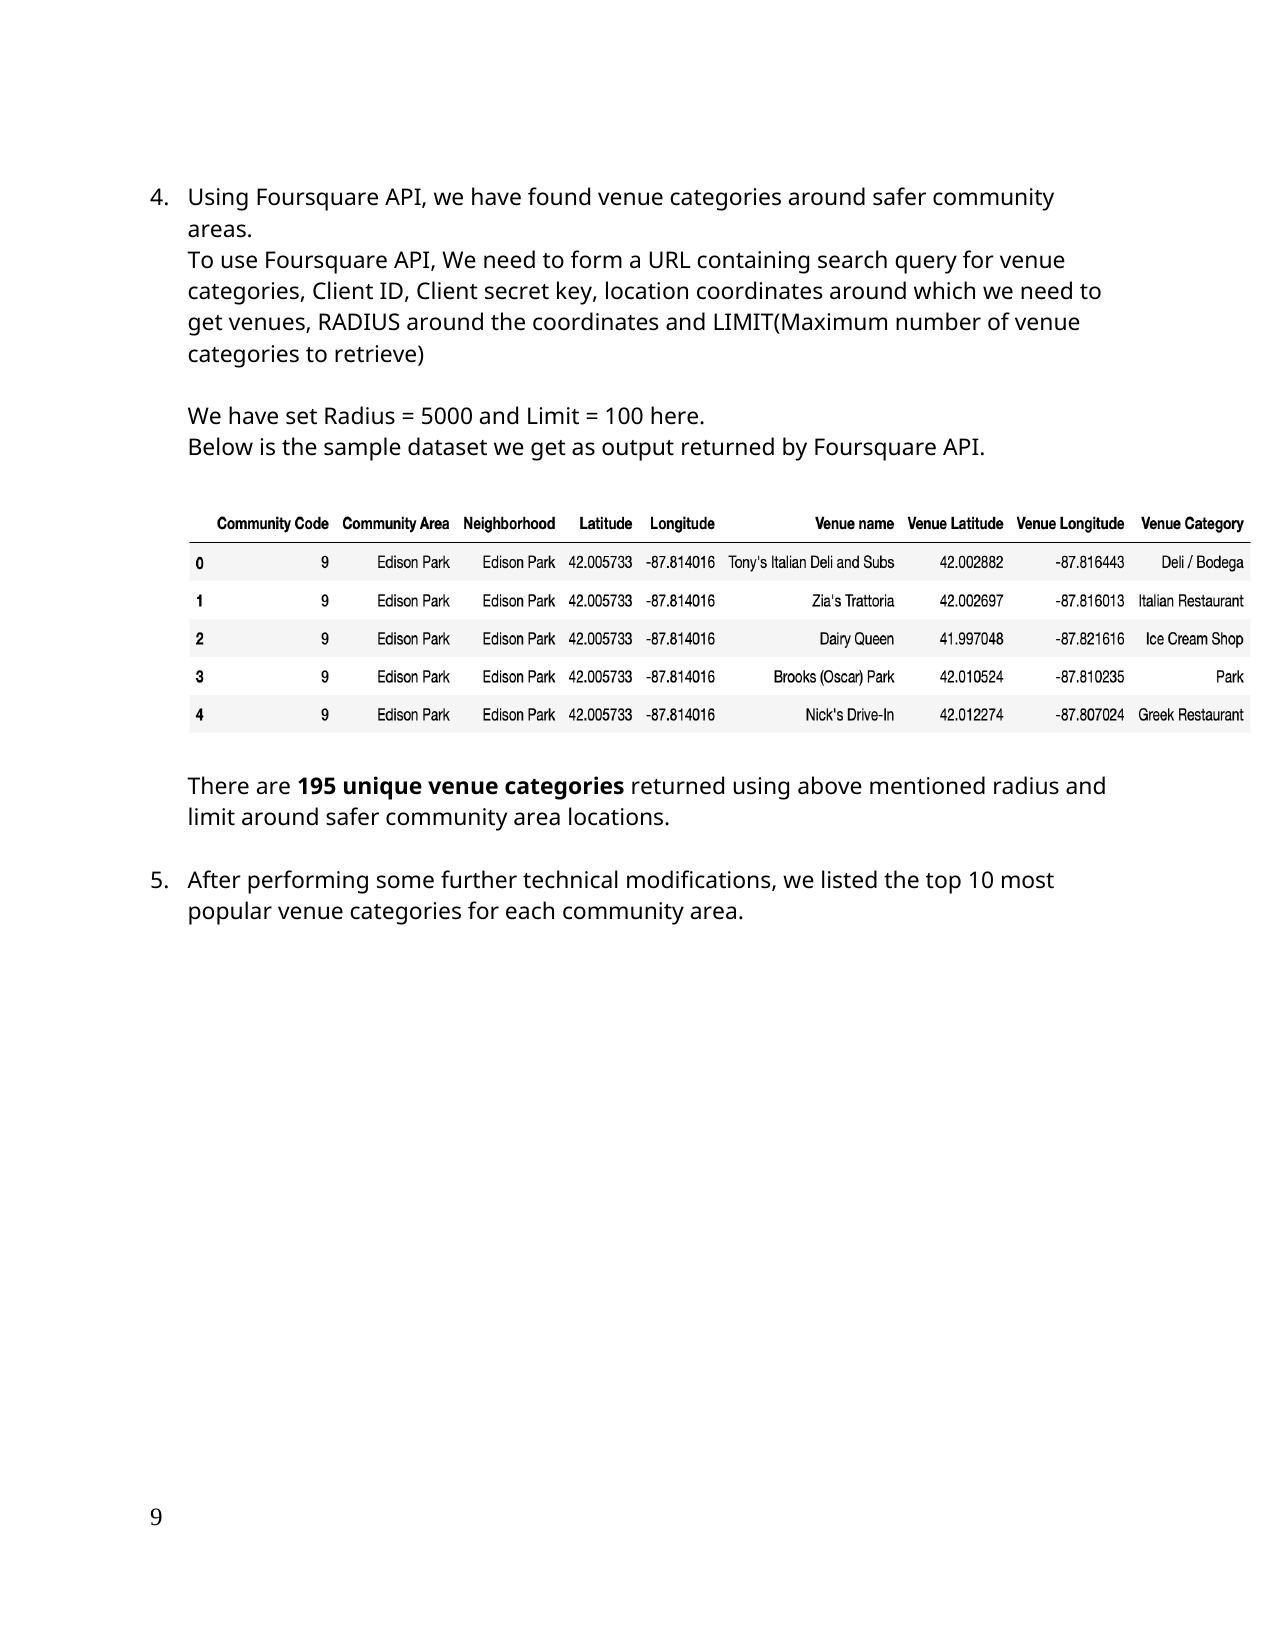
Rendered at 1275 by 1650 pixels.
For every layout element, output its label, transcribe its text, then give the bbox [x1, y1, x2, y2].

picture [187, 493, 1256, 739]
list To use Foursquare API, We need to form a URL containing search query for venue categories, Client ID, Client secret key, location coordinates around which we need to get venues, RADIUS around the coordinates and LIMIT(Maximum number of venue categories to retrieve) [187, 244, 1125, 369]
list Below is the sample dataset we get as output returned by Foursquare API. [187, 431, 1125, 462]
list Using Foursquare API, we have found venue categories around safer community areas. [150, 181, 1125, 244]
title There are 195 unique venue categories returned using above mentioned radius and limit around safer community area locations. [187, 770, 1125, 832]
list After performing some further technical modifications, we listed the top 10 most popular venue categories for each community area. [150, 864, 1125, 926]
list We have set Radius = 5000 and Limit = 100 here. [187, 400, 1125, 431]
